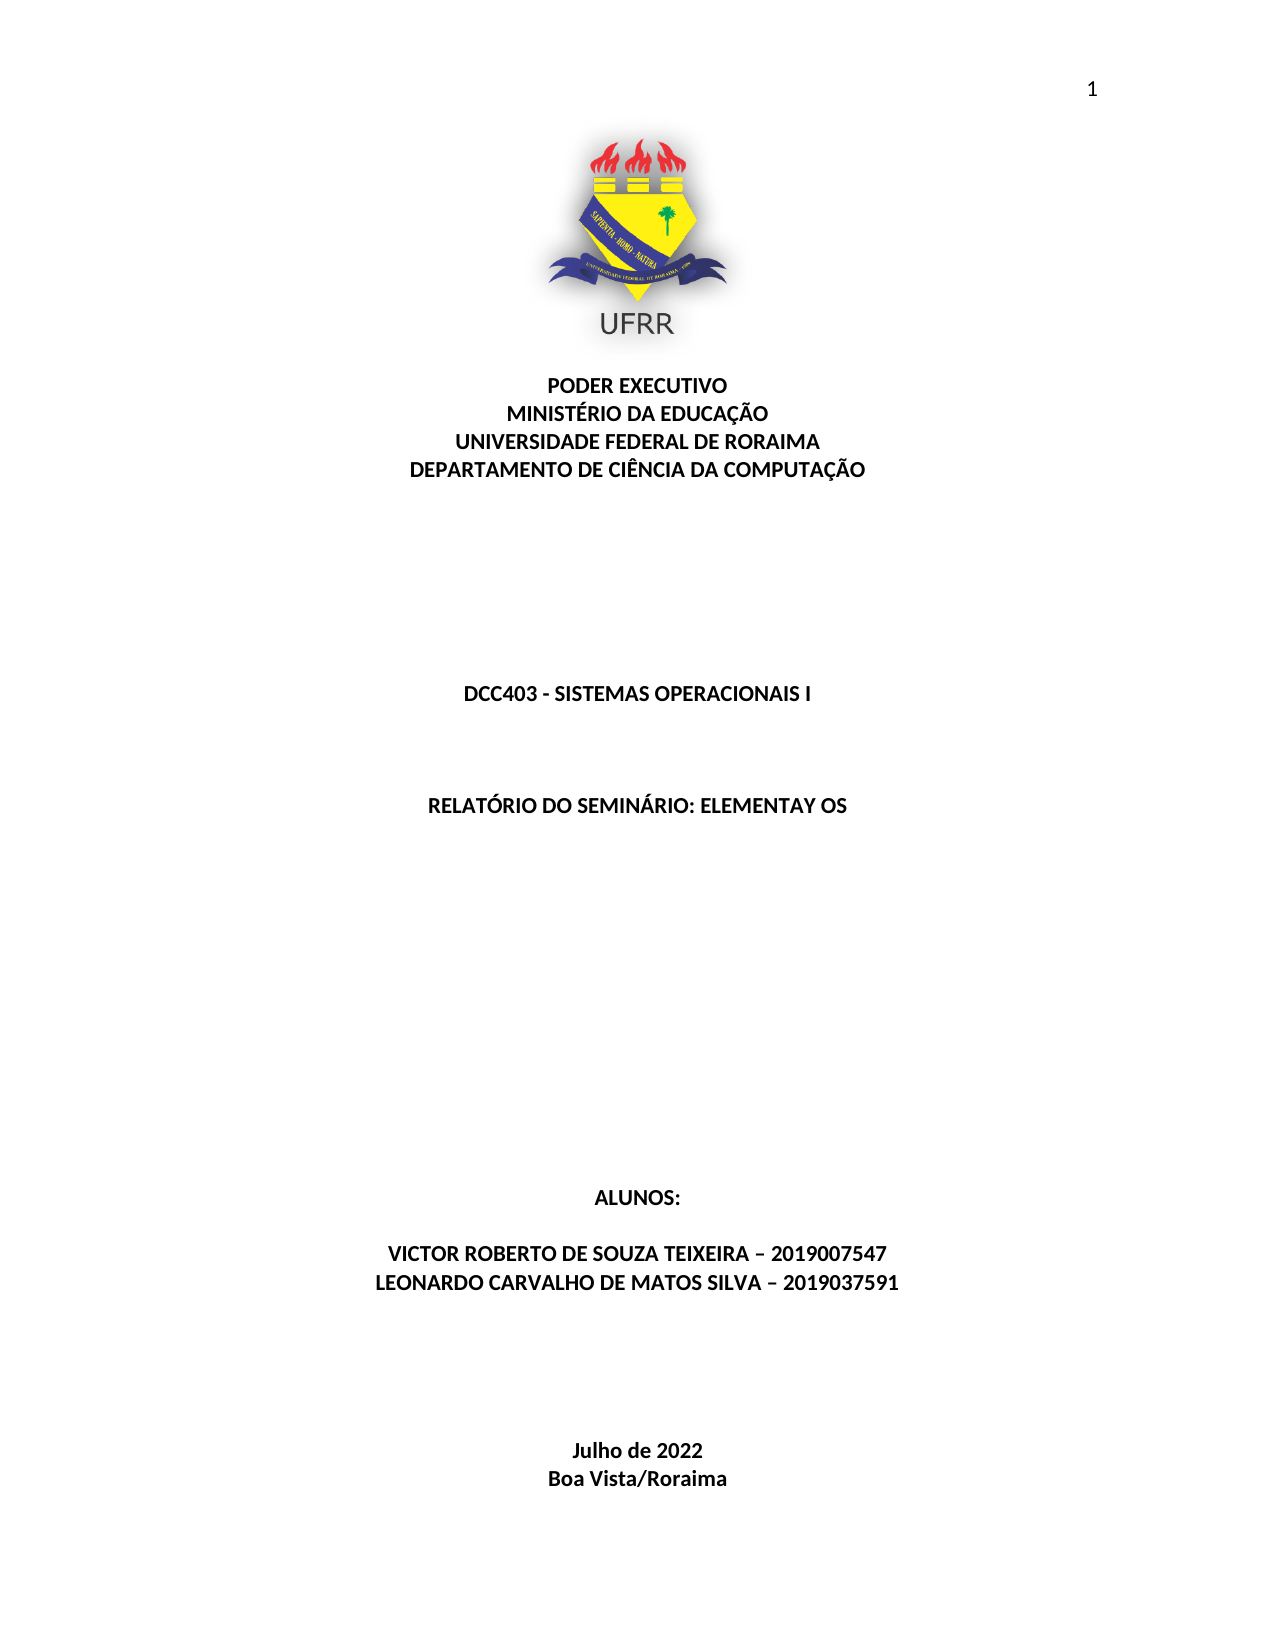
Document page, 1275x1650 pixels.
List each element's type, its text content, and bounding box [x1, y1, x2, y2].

text DEPARTAMENTO DE CIÊNCIA DA COMPUTAÇÃO [177, 455, 1098, 483]
picture [540, 129, 735, 343]
text Julho de 2022 [177, 1436, 1098, 1464]
text ALUNOS: [177, 1183, 1098, 1212]
text UNIVERSIDADE FEDERAL DE RORAIMA [177, 427, 1098, 455]
text MINISTÉRIO DA EDUCAÇÃO [177, 399, 1098, 427]
text LEONARDO CARVALHO DE MATOS SILVA – 2019037591 [177, 1268, 1098, 1296]
text Boa Vista/Roraima [177, 1464, 1098, 1492]
text VICTOR ROBERTO DE SOUZA TEIXEIRA – 2019007547 [177, 1239, 1098, 1268]
text PODER EXECUTIVO [177, 371, 1098, 399]
text RELATÓRIO DO SEMINÁRIO: ELEMENTAY OS [177, 791, 1098, 819]
text DCC403 - SISTEMAS OPERACIONAIS I [177, 679, 1098, 707]
